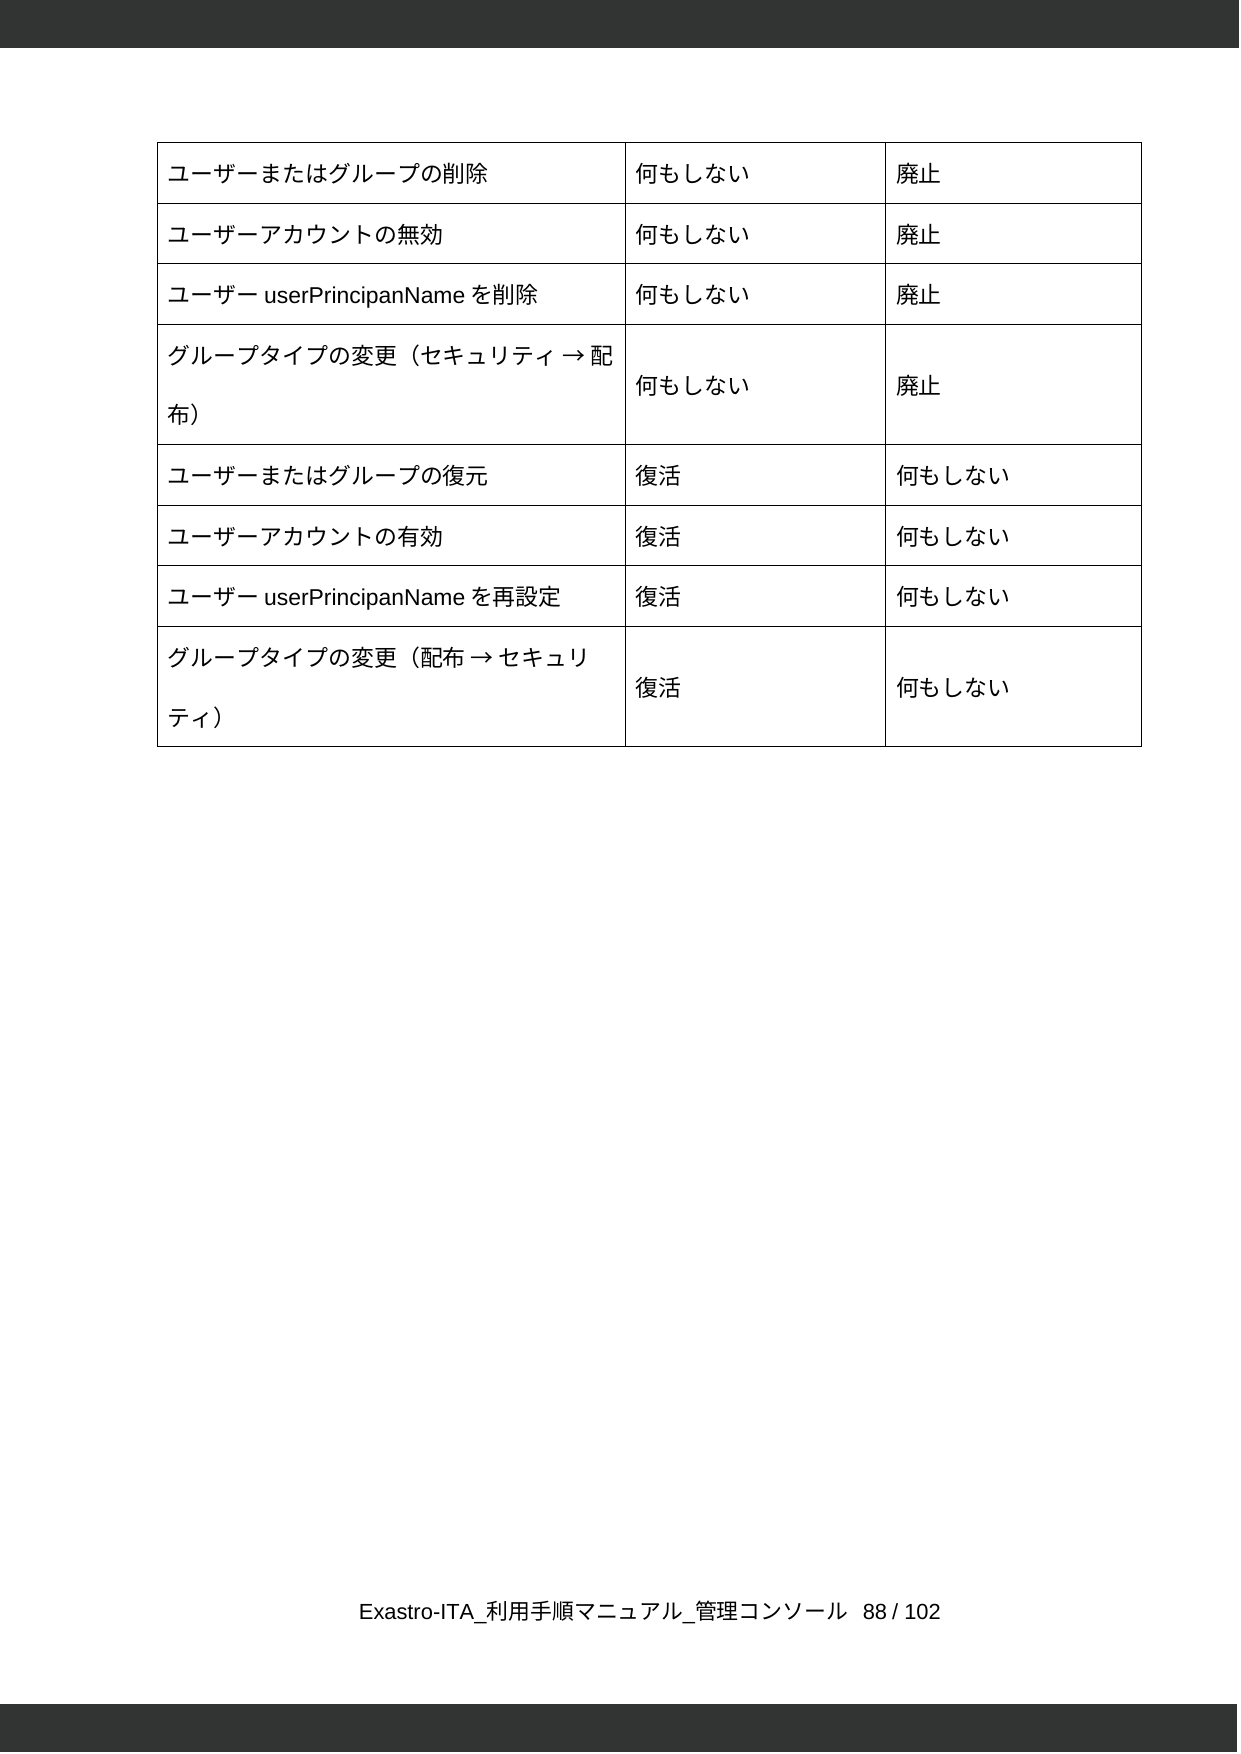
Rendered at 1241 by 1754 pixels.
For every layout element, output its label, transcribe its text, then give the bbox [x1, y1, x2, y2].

table_cell 廃止 [886, 325, 1141, 444]
table_cell 復活 [626, 445, 885, 504]
table_cell 何もしない [886, 566, 1141, 626]
table_cell 復活 [626, 506, 885, 565]
table_cell 何もしない [886, 627, 1141, 746]
table_cell 復活 [626, 627, 885, 746]
table_cell 何もしない [886, 506, 1141, 565]
table_cell 何もしない [626, 264, 885, 324]
table_cell ユーザーuserPrincipanNameを削除 [158, 264, 625, 324]
table_cell ユーザーuserPrincipanNameを再設定 [158, 566, 625, 626]
table_cell 何もしない [626, 143, 885, 202]
picture [0, 1704, 1237, 1752]
table_cell ユーザーアカウントの有効 [158, 506, 625, 565]
table_cell 何もしない [626, 204, 885, 263]
table_cell ユーザーまたはグループの復元 [158, 445, 625, 504]
table_cell 何もしない [886, 445, 1141, 504]
picture [0, 0, 1239, 48]
table_cell 何もしない [626, 325, 885, 444]
table_cell 廃止 [886, 143, 1141, 202]
table_cell グループタイプの変更（配布 → セキュリティ） [158, 627, 625, 746]
table_cell ユーザーまたはグループの削除 [158, 143, 625, 202]
table_cell 廃止 [886, 204, 1141, 263]
table_cell 復活 [626, 566, 885, 626]
table_cell 廃止 [886, 264, 1141, 324]
table_cell ユーザーアカウントの無効 [158, 204, 625, 263]
table_cell グループタイプの変更（セキュリティ → 配布） [158, 325, 625, 444]
